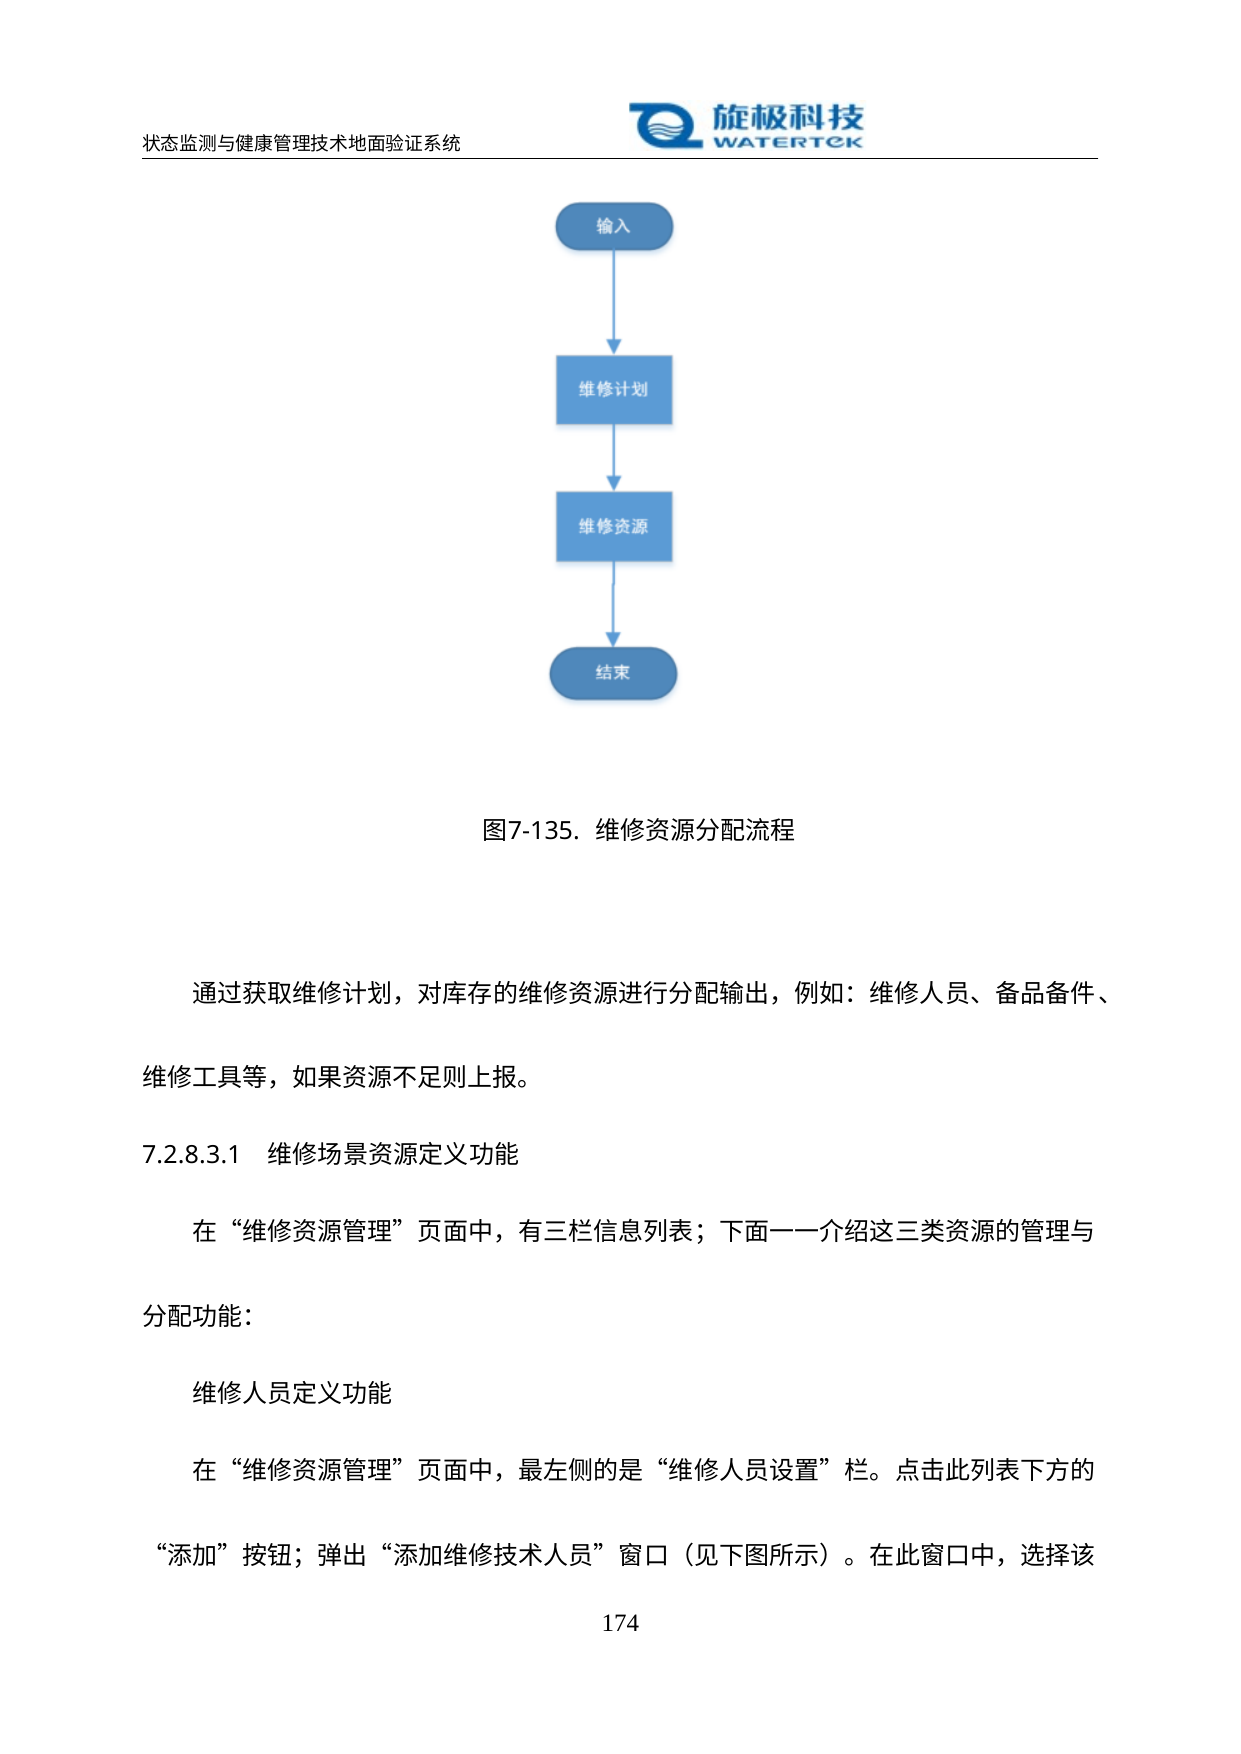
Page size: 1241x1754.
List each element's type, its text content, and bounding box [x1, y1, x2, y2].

picture [446, 170, 794, 756]
text 在“维修资源管理”页面中，最左侧的是“维修人员设置”栏。点击此列表下方的“添加”按钮；弹出“添加维修技术人员”窗口（见下图所示）。在此窗口中，选择该维修人员的等级和数量。维修人员的等级信息定义来自于系统级参数设置中的“维护人员等级”（见下图的左侧小图）。 [142, 1435, 1098, 1588]
text 维修场景资源定义功能 [142, 1119, 1098, 1187]
list 维修资源分配流程 [142, 795, 1098, 863]
picture [628, 100, 867, 151]
text 在“维修资源管理”页面中，有三栏信息列表；下面一一介绍这三类资源的管理与分配功能： [142, 1196, 1098, 1349]
text 维修人员定义功能 [142, 1358, 1098, 1426]
text 通过获取维修计划，对库存的维修资源进行分配输出，例如：维修人员、备品备件、维修工具等，如果资源不足则上报。 [142, 957, 1098, 1110]
